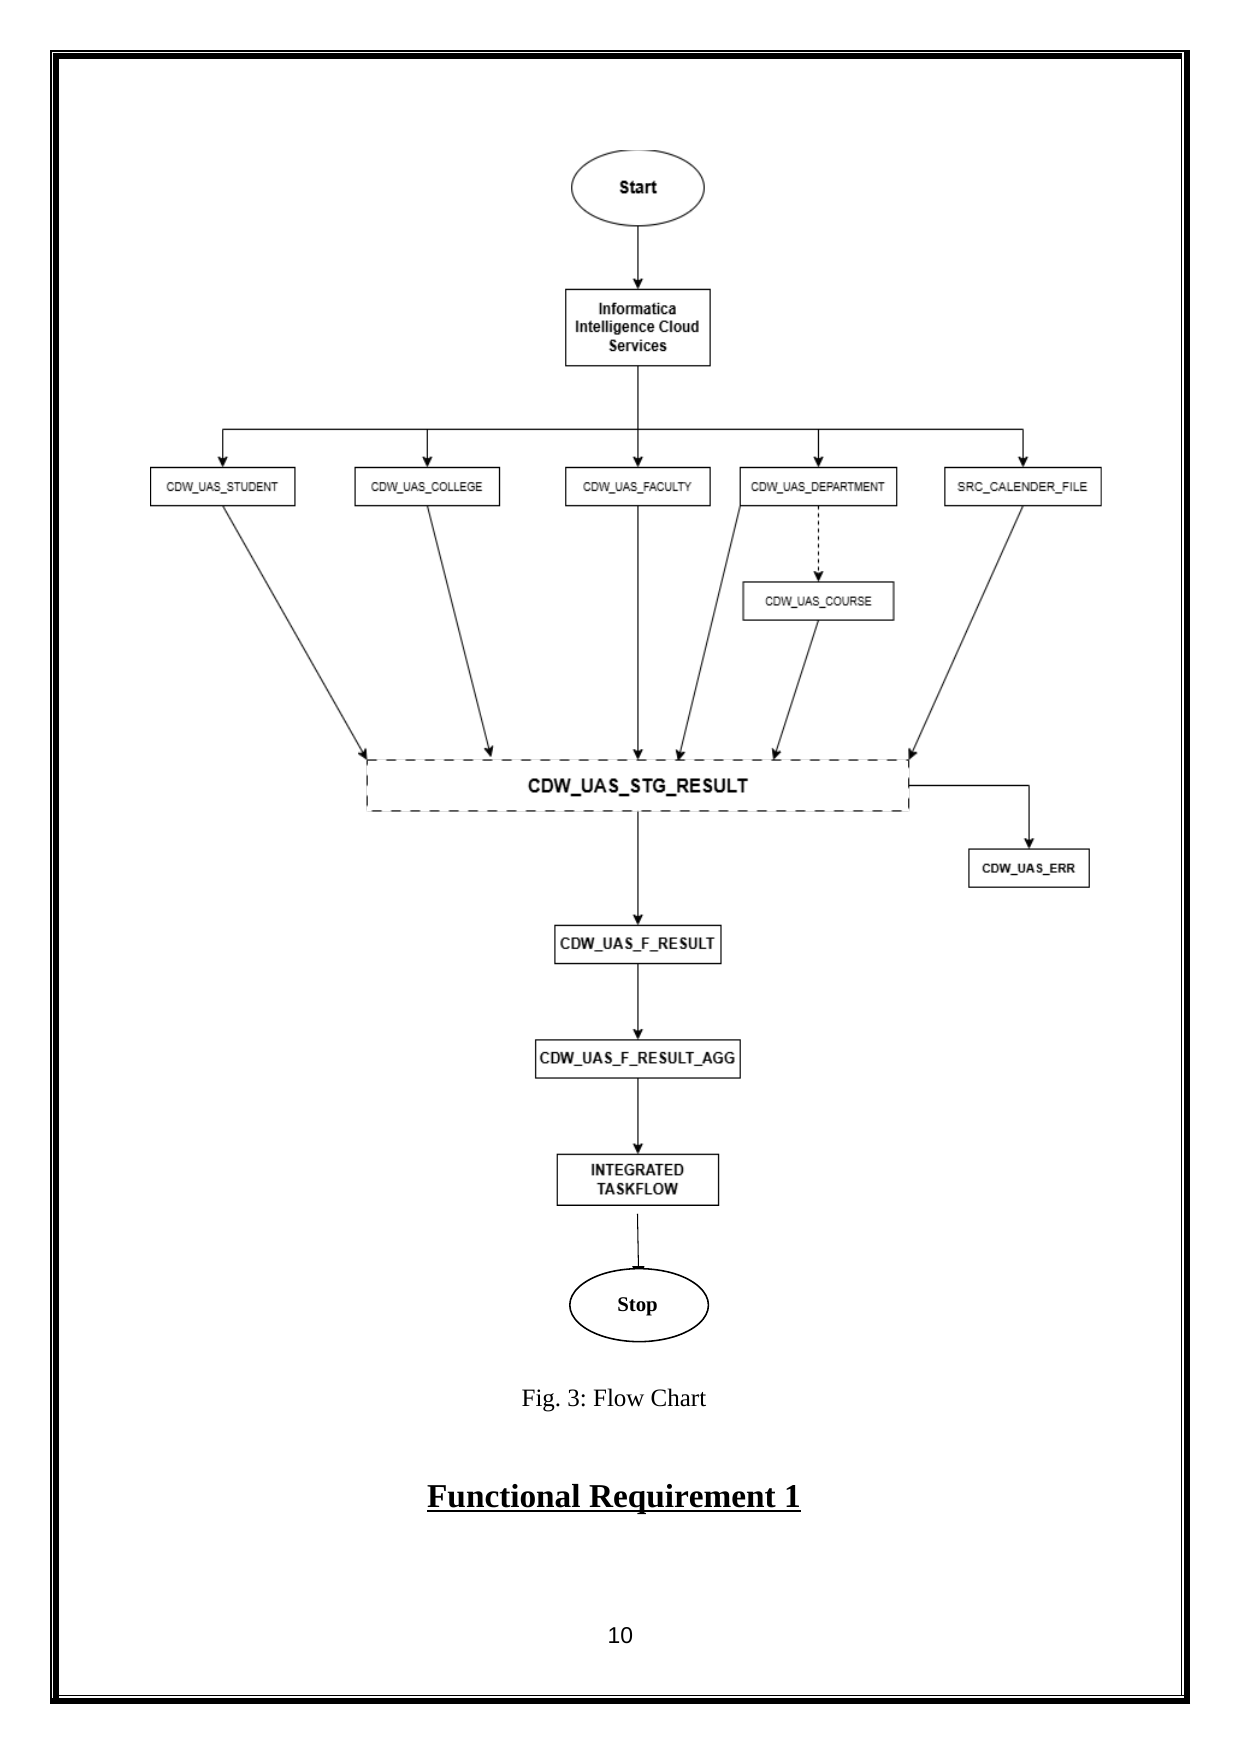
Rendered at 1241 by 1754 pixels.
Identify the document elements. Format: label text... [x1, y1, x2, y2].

text Functional Requirement 1 [150, 1476, 1078, 1515]
text Fig. 3: Flow Chart [150, 1383, 1078, 1411]
picture [150, 150, 1102, 1206]
